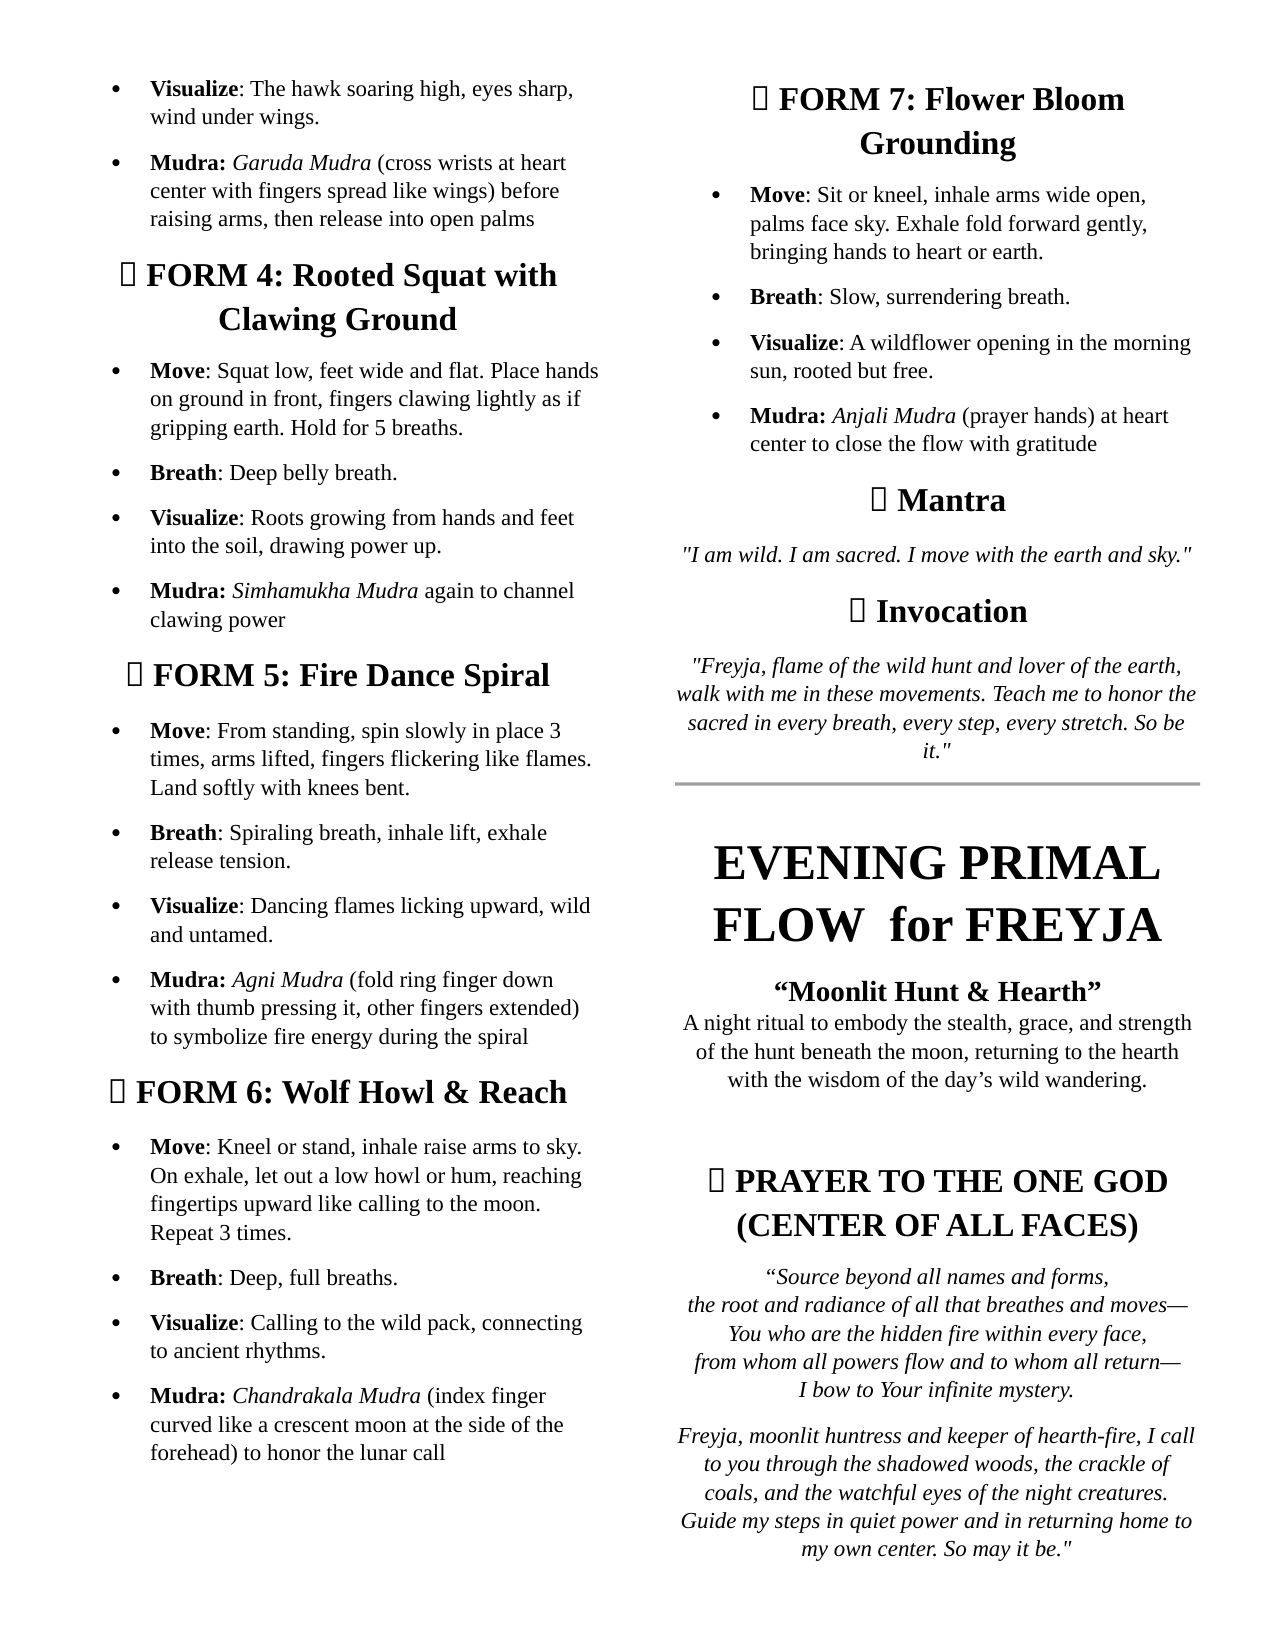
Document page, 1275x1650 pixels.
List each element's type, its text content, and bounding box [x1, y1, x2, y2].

list Breath: Deep, full breaths. [112, 1264, 600, 1290]
text 🐺 FORM 6: Wolf Howl & Reach [75, 1068, 600, 1113]
list Breath: Slow, surrendering breath. [712, 283, 1200, 310]
text 📿 Invocation [675, 586, 1200, 632]
list Move: Sit or kneel, inhale arms wide open, palms face sky. Exhale fold forward gently, bringing hands to heart or earth. [712, 181, 1200, 265]
text 🌿 FORM 4: Rooted Squat with Clawing Ground [75, 251, 600, 337]
list Visualize: The hawk soaring high, eyes sharp, wind under wings. [112, 75, 600, 130]
text “Moonlit Hunt & Hearth” A night ritual to embody the stealth, grace, and strength of the hunt beneath the moon, returning to the hearth with the wisdom of the day’s wild wandering. [675, 974, 1200, 1092]
list Visualize: A wildflower opening in the morning sun, rooted but free. [712, 328, 1200, 383]
list Mudra: Anjali Mudra (prayer hands) at heart center to close the flow with gratitude [712, 402, 1200, 457]
text 🔥 FORM 5: Fire Dance Spiral [75, 651, 600, 697]
list Move: Squat low, feet wide and flat. Place hands on ground in front, fingers clawing lightly as if gripping earth. Hold for 5 breaths. [112, 357, 600, 440]
list Mudra: Garuda Mudra (cross wrists at heart center with fingers spread like wings) before raising arms, then release into open palms [112, 148, 600, 232]
list Mudra: Simhamukha Mudra again to channel clawing power [112, 578, 600, 632]
list Visualize: Dancing flames licking upward, wild and untamed. [112, 892, 600, 947]
list Mudra: Agni Mudra (fold ring finger down with thumb pressing it, other fingers extended) to symbolize fire energy during the spiral [112, 966, 600, 1049]
list Visualize: Calling to the wild pack, connecting to ancient rhythms. [112, 1309, 600, 1364]
text 🌸 FORM 7: Flower Bloom Grounding [675, 75, 1200, 162]
text 🔥 Mantra [675, 476, 1200, 521]
list Move: Kneel or stand, inhale raise arms to sky. On exhale, let out a low howl or hum, reaching fingertips upward like calling to the moon. Repeat 3 times. [112, 1133, 600, 1245]
text Freyja, moonlit huntress and keeper of hearth-fire, I call to you through the shadowed woods, the crackle of coals, and the watchful eyes of the night creatures. Guide my steps in quiet power and in returning home to my own center. So may it be." [675, 1422, 1200, 1562]
text “Source beyond all names and forms, the root and radiance of all that breathes and moves— You who are the hidden fire within every face, from whom all powers flow and to whom all return— I bow to Your infinite mystery. [675, 1263, 1200, 1403]
text "I am wild. I am sacred. I move with the earth and sky." [675, 541, 1200, 568]
text EVENING PRIMAL FLOW for FREYJA [675, 833, 1200, 952]
list Move: From standing, spin slowly in place 3 times, arms lifted, fingers flickering like flames. Land softly with knees bent. [112, 717, 600, 800]
text "Freyja, flame of the wild hunt and lover of the earth, walk with me in these movements. Teach me to honor the sacred in every breath, every step, every stretch. So be it." [675, 652, 1200, 764]
list Visualize: Roots growing from hands and feet into the soil, drawing power up. [112, 504, 600, 559]
list Breath: Deep belly breath. [112, 459, 600, 485]
list Mudra: Chandrakala Mudra (index finger curved like a crescent moon at the side of the forehead) to honor the lunar call [112, 1382, 600, 1466]
text 📿 PRAYER TO THE ONE GOD (CENTER OF ALL FACES) [675, 1156, 1200, 1243]
list Breath: Spiraling breath, inhale lift, exhale release tension. [112, 819, 600, 873]
